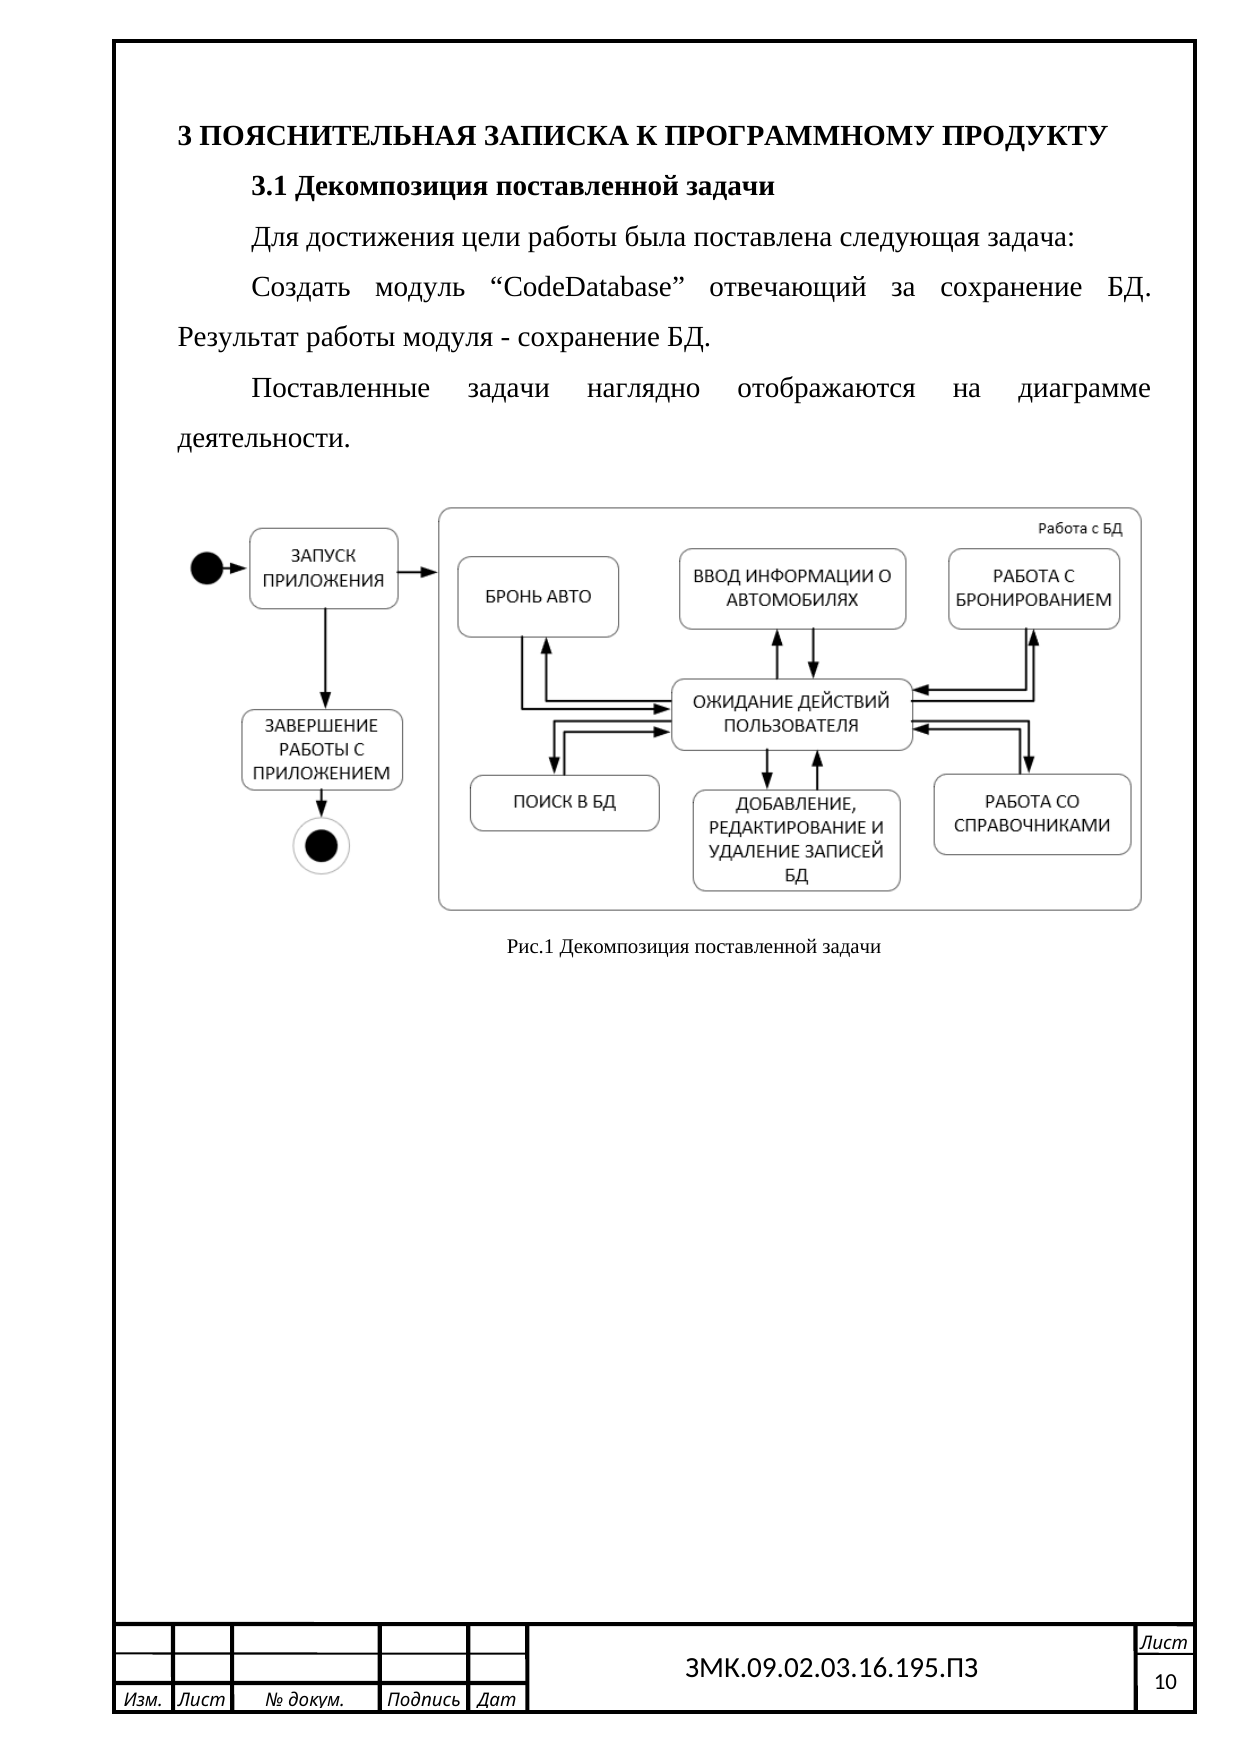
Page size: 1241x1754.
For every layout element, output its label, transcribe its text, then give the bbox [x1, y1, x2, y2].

text 3.1 Декомпозиция поставленной задачи [177, 168, 1152, 202]
text Рис.1 Декомпозиция поставленной задачи [177, 934, 1152, 958]
text Поставленные задачи наглядно отображаются на диаграмме деятельности. [177, 370, 1152, 453]
text 3 ПОЯСНИТЕЛЬНАЯ ЗАПИСКА К ПРОГРАММНОМУ ПРОДУКТУ [177, 118, 1152, 152]
text Для достижения цели работы была поставлена следующая задача: [177, 219, 1152, 252]
picture [177, 470, 1152, 921]
list Создать модуль “CodeDatabase” отвечающий за сохранение БД. Результат работы модуля - сохранение БД. [177, 269, 1152, 353]
